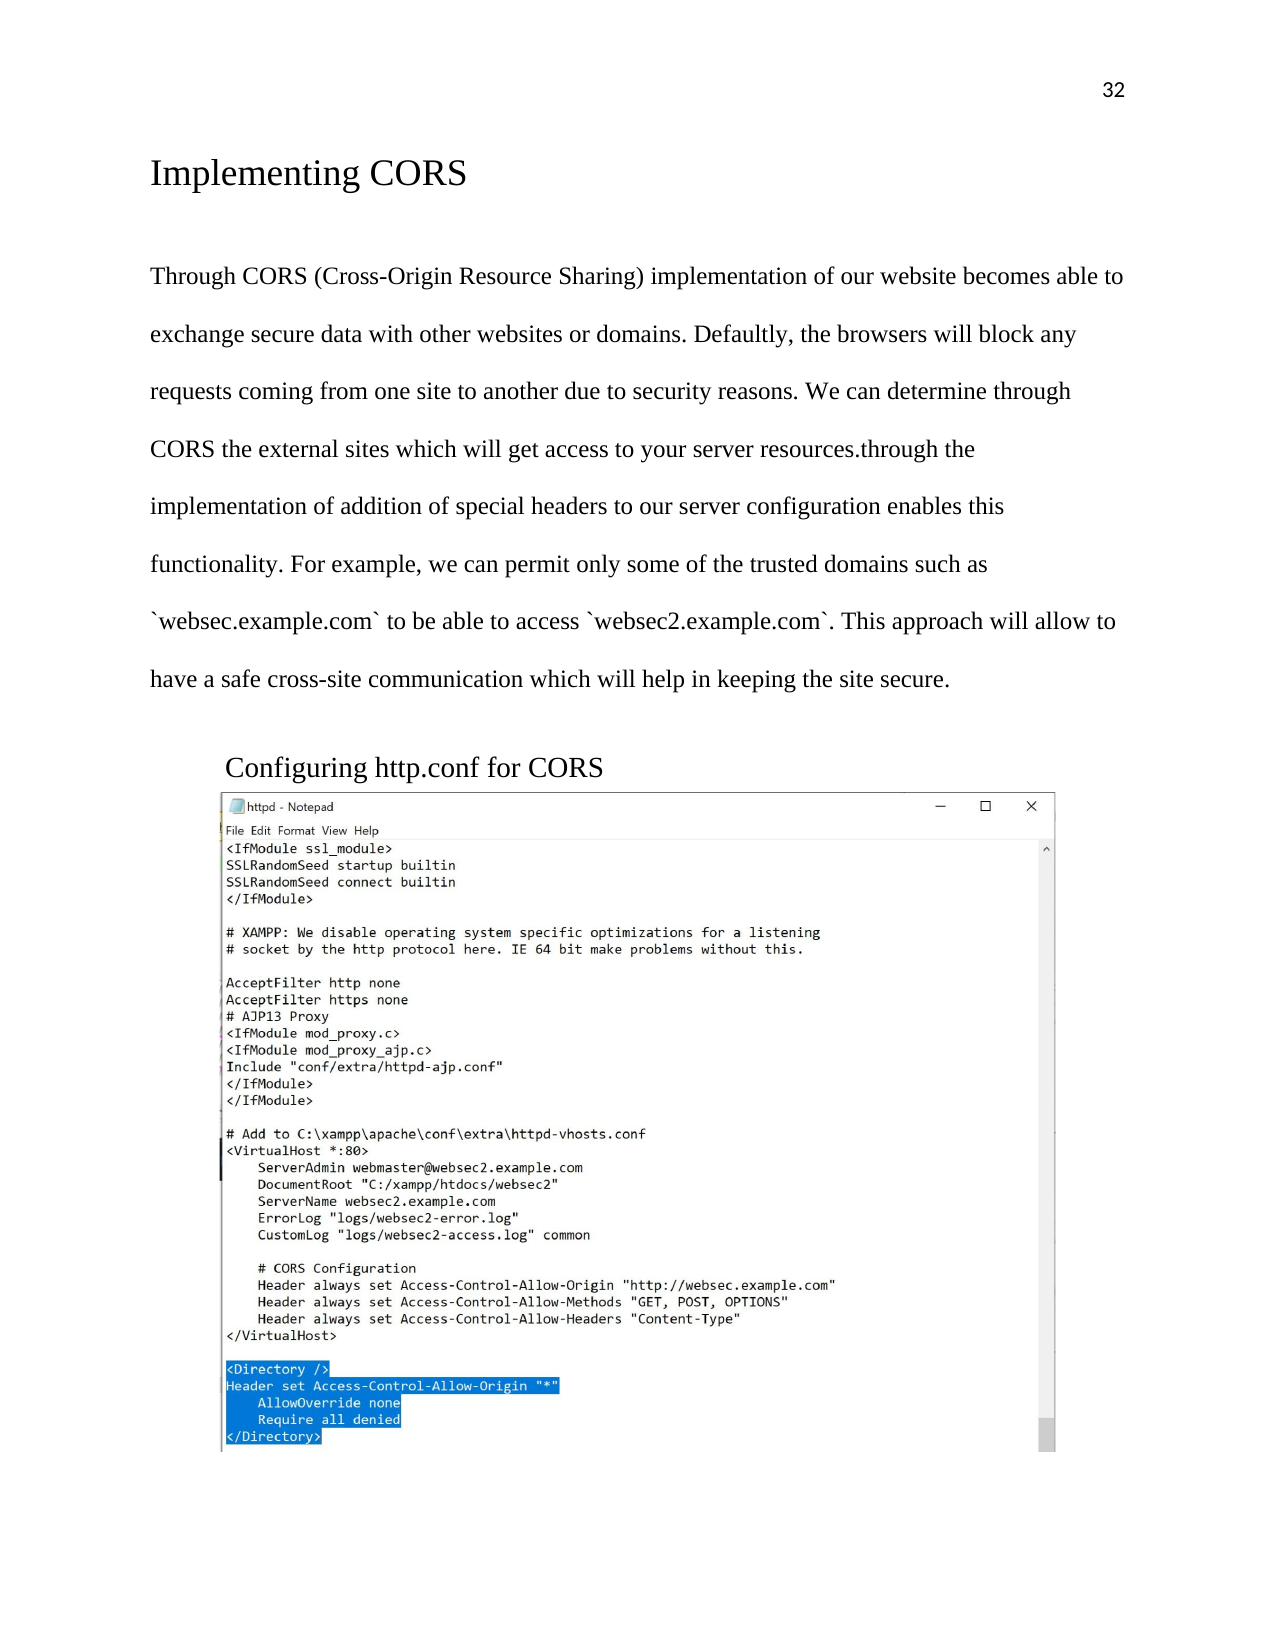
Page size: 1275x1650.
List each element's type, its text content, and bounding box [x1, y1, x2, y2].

subtitle Configuring http.conf for CORS [225, 750, 1125, 784]
subtitle Implementing CORS [150, 150, 1125, 193]
text Through CORS (Cross-Origin Resource Sharing) implementation of our website becomes able to exchange secure data with other websites or domains. Defaultly, the browsers will block any requests coming from one site to another due to security reasons. We can determine through CORS the external sites which will get access to your server resources.through the implementation of addition of special headers to our server configuration enables this functionality. For example, we can permit only some of the trusted domains such as `websec.example.com` to be able to access `websec2.example.com`. This approach will allow to have a safe cross-site communication which will help in keeping the site secure. [150, 261, 1125, 692]
picture [219, 792, 1056, 1452]
